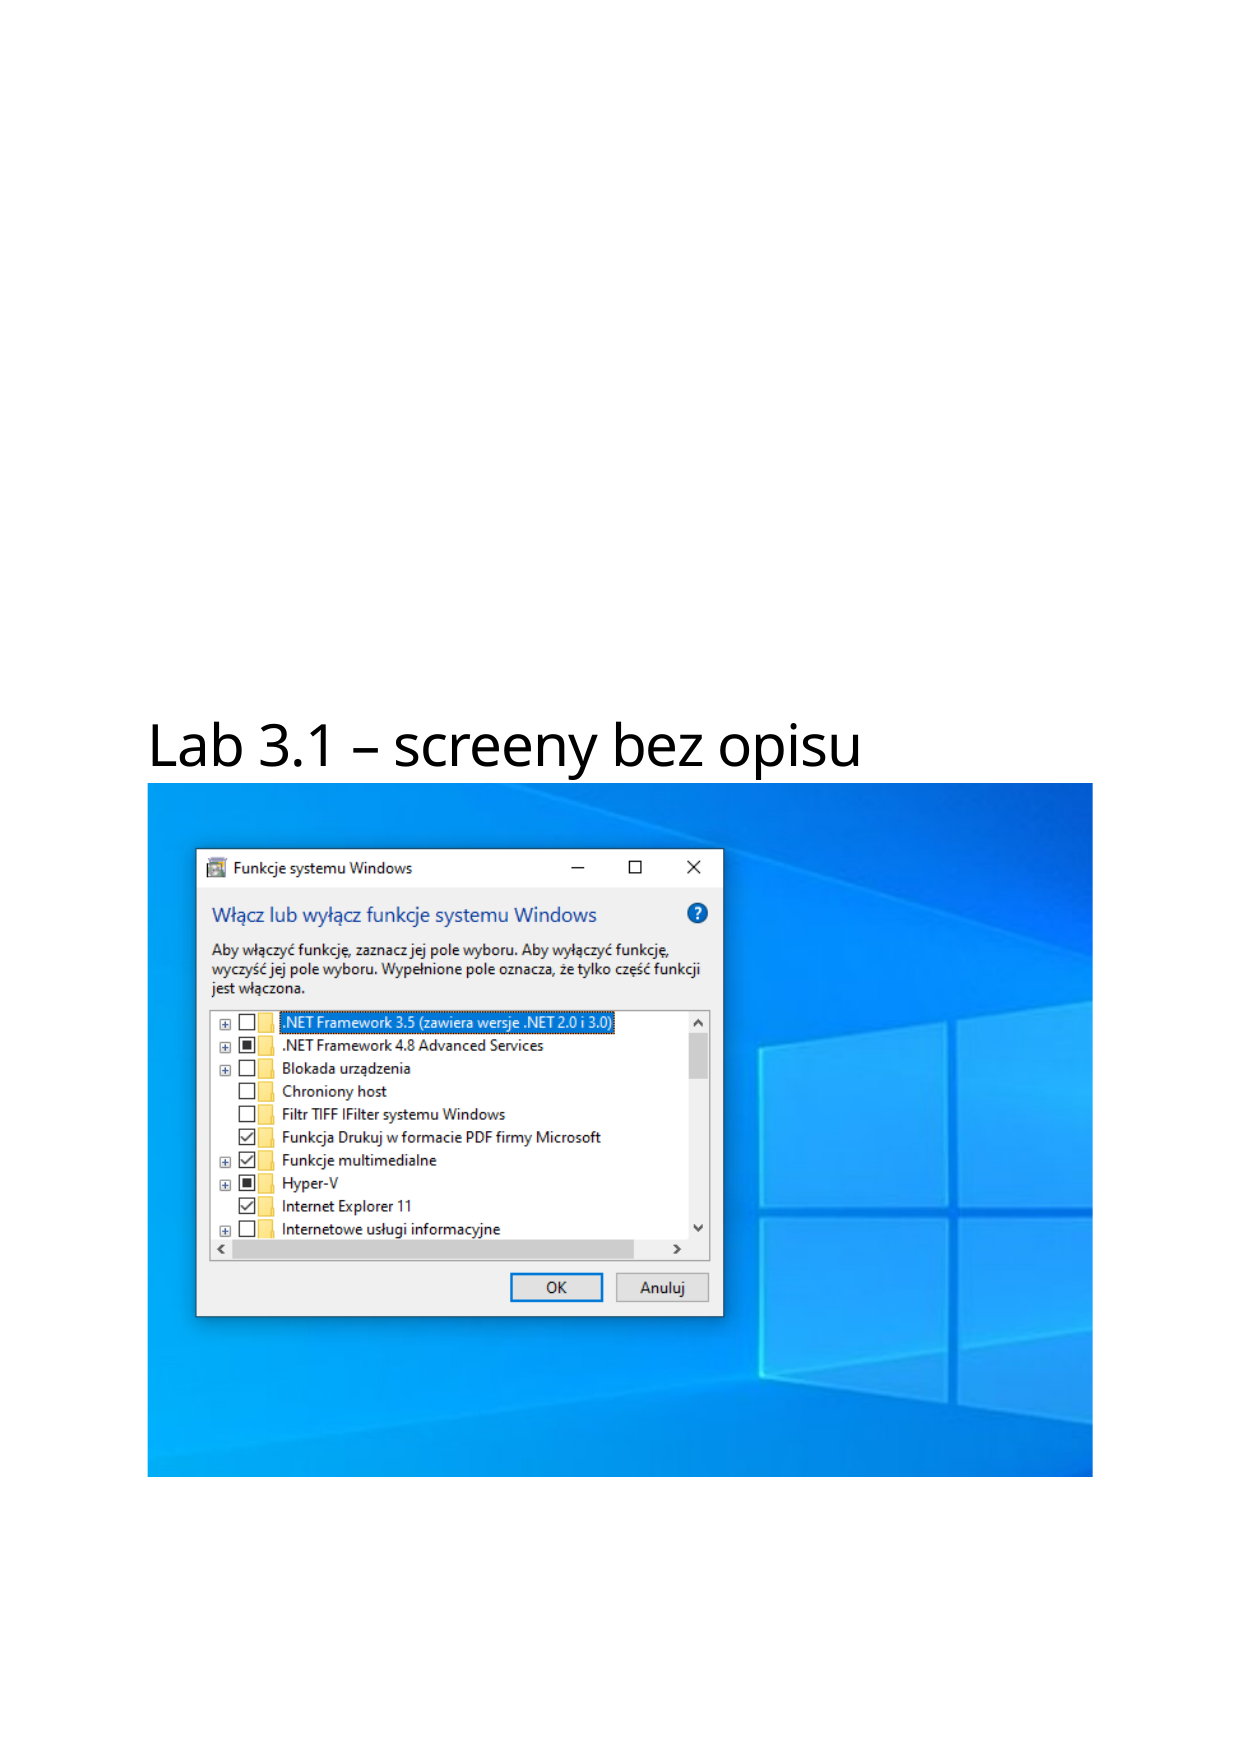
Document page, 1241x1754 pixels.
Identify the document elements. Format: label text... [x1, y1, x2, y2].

title Lab 3.1 – screeny bez opisu [148, 704, 1093, 783]
picture [147, 783, 1093, 1477]
